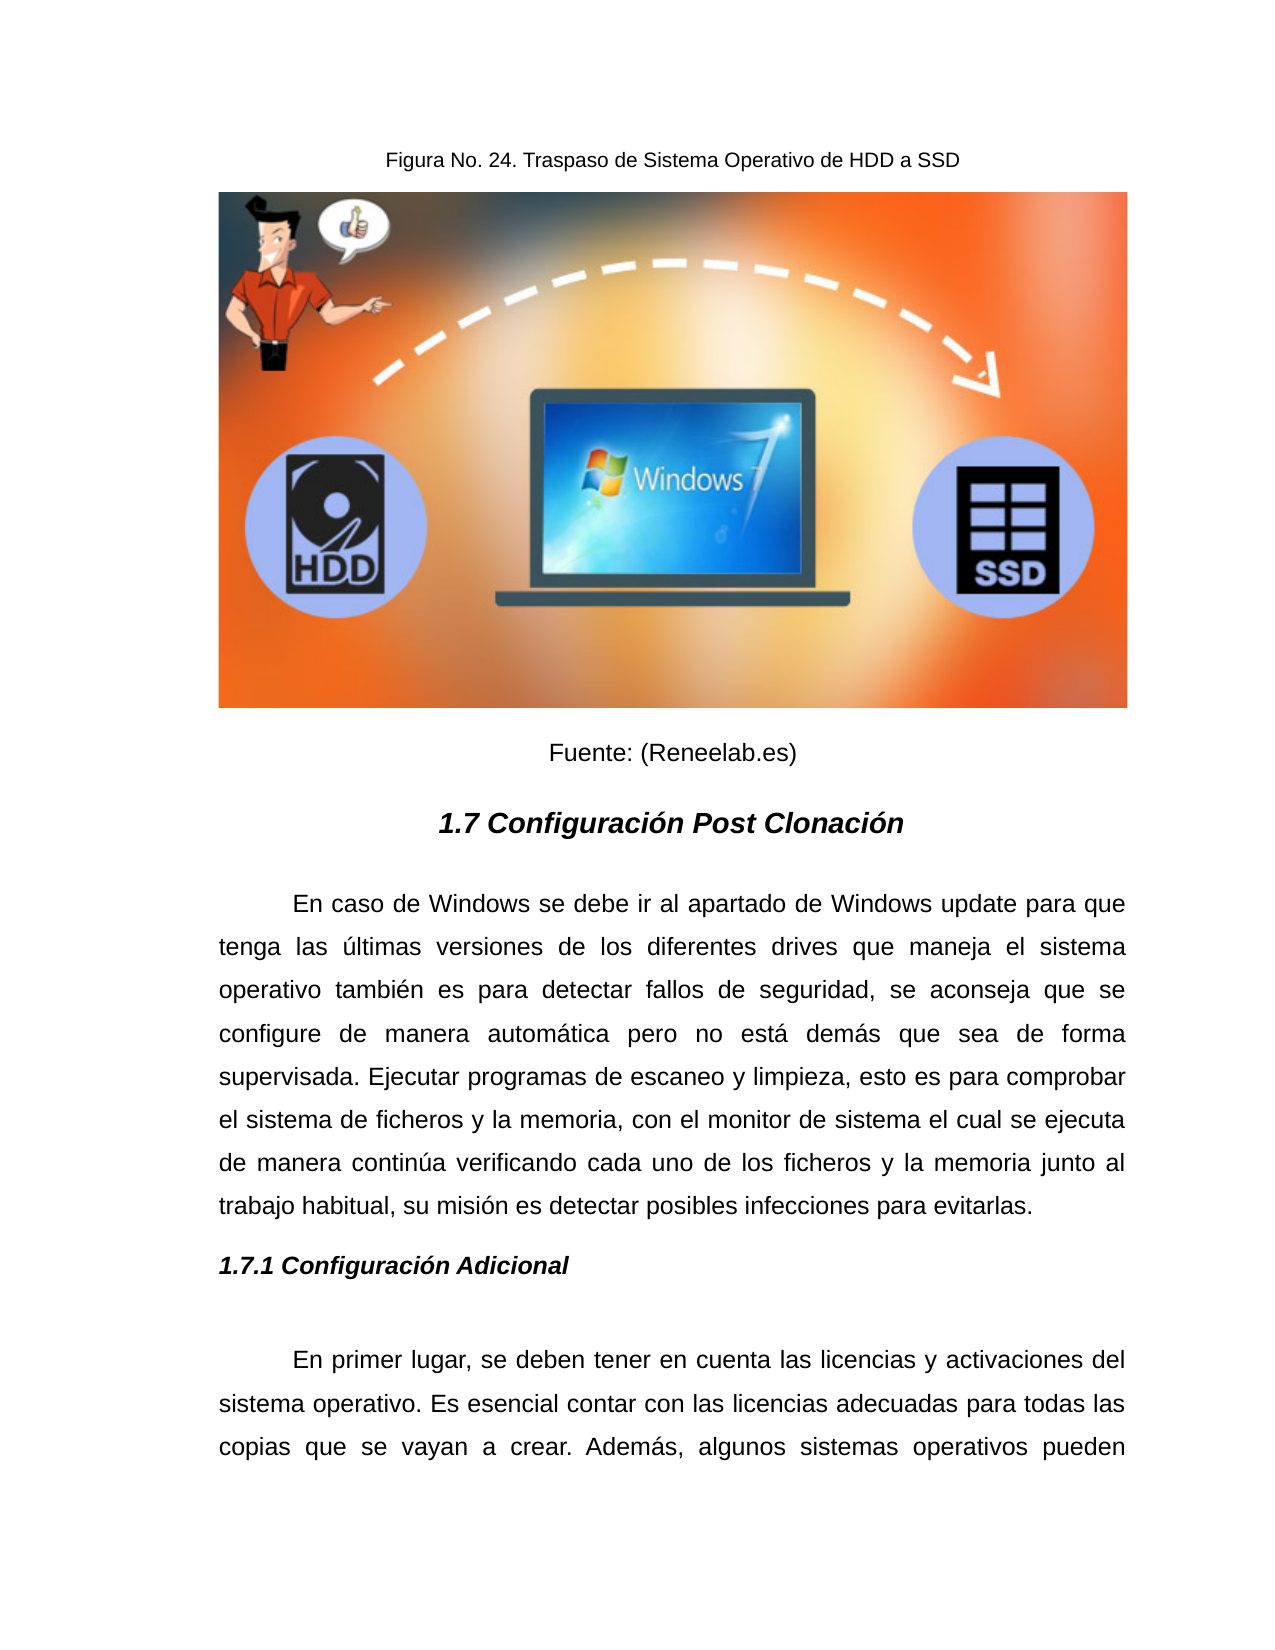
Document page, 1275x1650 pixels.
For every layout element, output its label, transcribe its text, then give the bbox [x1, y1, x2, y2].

text Figura No. 24. Traspaso de Sistema Operativo de HDD a SSD [218, 148, 1127, 172]
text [218, 1346, 1127, 1461]
text 1.7.1 Configuración Adicional [218, 1251, 1127, 1280]
subtitle 1.7 Configuración Post Clonación [218, 806, 1127, 840]
picture [218, 192, 1128, 708]
text En caso de Windows se debe ir al apartado de Windows update para que tenga las últimas versiones de los diferentes drives que maneja el sistema operativo también es para detectar fallos de seguridad, se aconseja que se configure de manera automática pero no está demás que sea de forma supervisada. Ejecutar programas de escaneo y limpieza, esto es para comprobar el sistema de ficheros y la memoria, con el monitor de sistema el cual se ejecuta de manera continúa verificando cada uno de los ficheros y la memoria junto al trabajo habitual, su misión es detectar posibles infecciones para evitarlas. [218, 889, 1127, 1220]
text Fuente: (Reneelab.es) [218, 738, 1127, 767]
